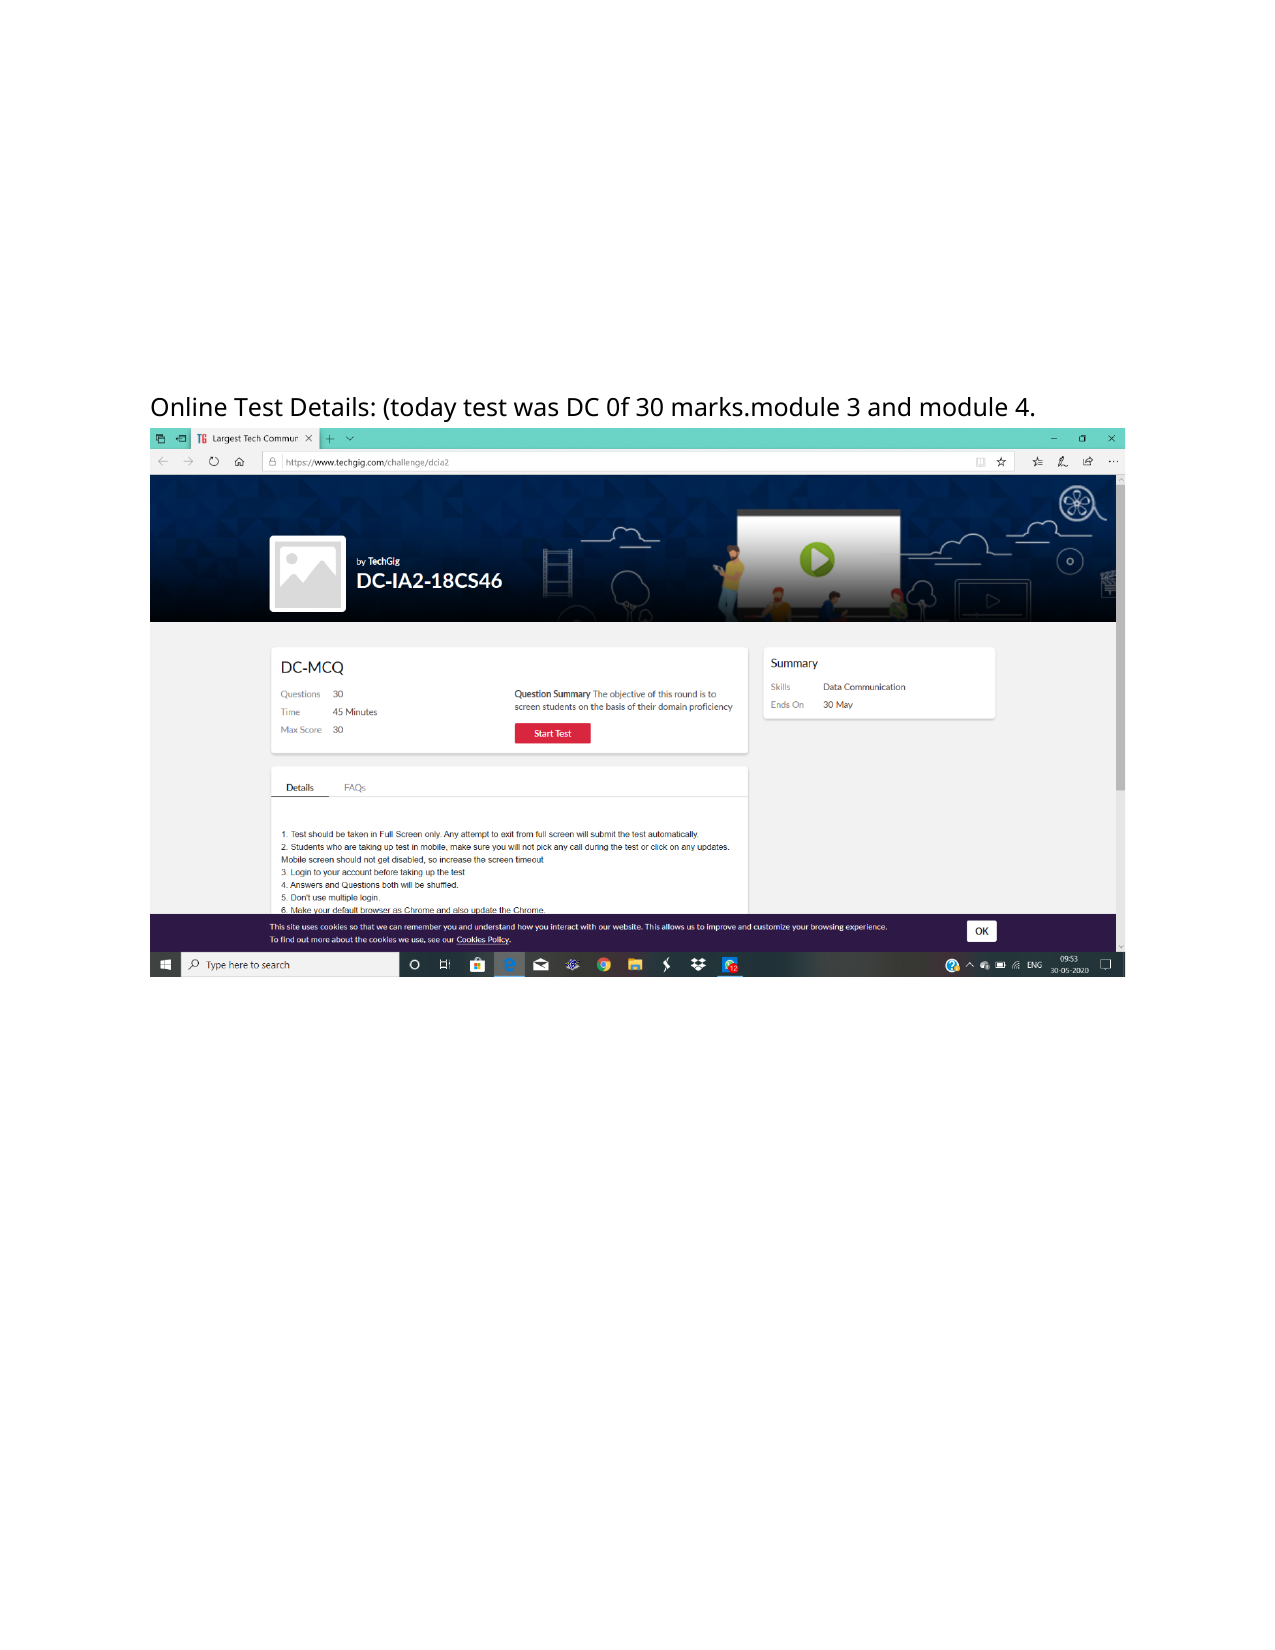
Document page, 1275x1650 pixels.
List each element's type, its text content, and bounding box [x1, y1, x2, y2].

text Online Test Details: (today test was DC 0f 30 marks.module 3 and module 4. [150, 390, 1125, 428]
picture [150, 428, 1125, 977]
